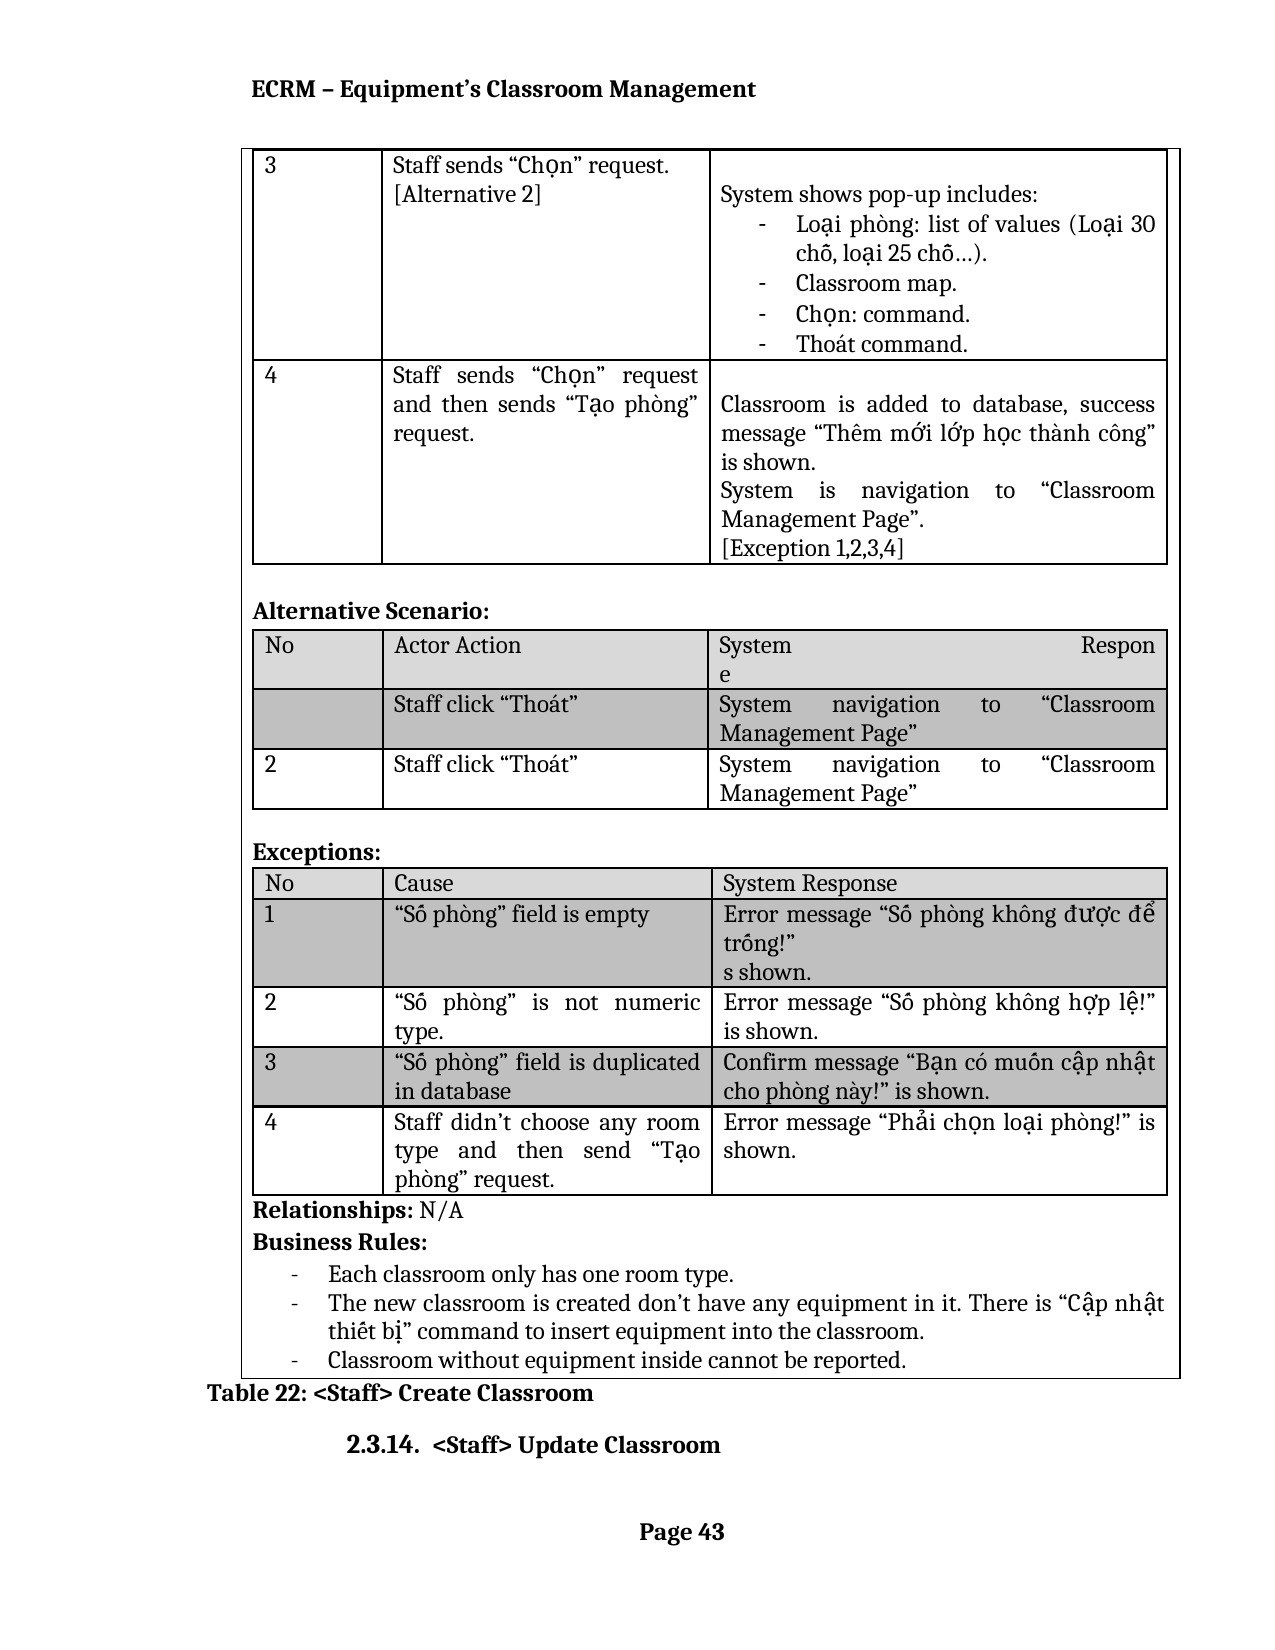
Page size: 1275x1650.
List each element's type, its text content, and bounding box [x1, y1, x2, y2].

list <Staff> Update Classroom [346, 1429, 1157, 1460]
text Table : <Staff> Create Classroom [207, 1379, 1157, 1408]
